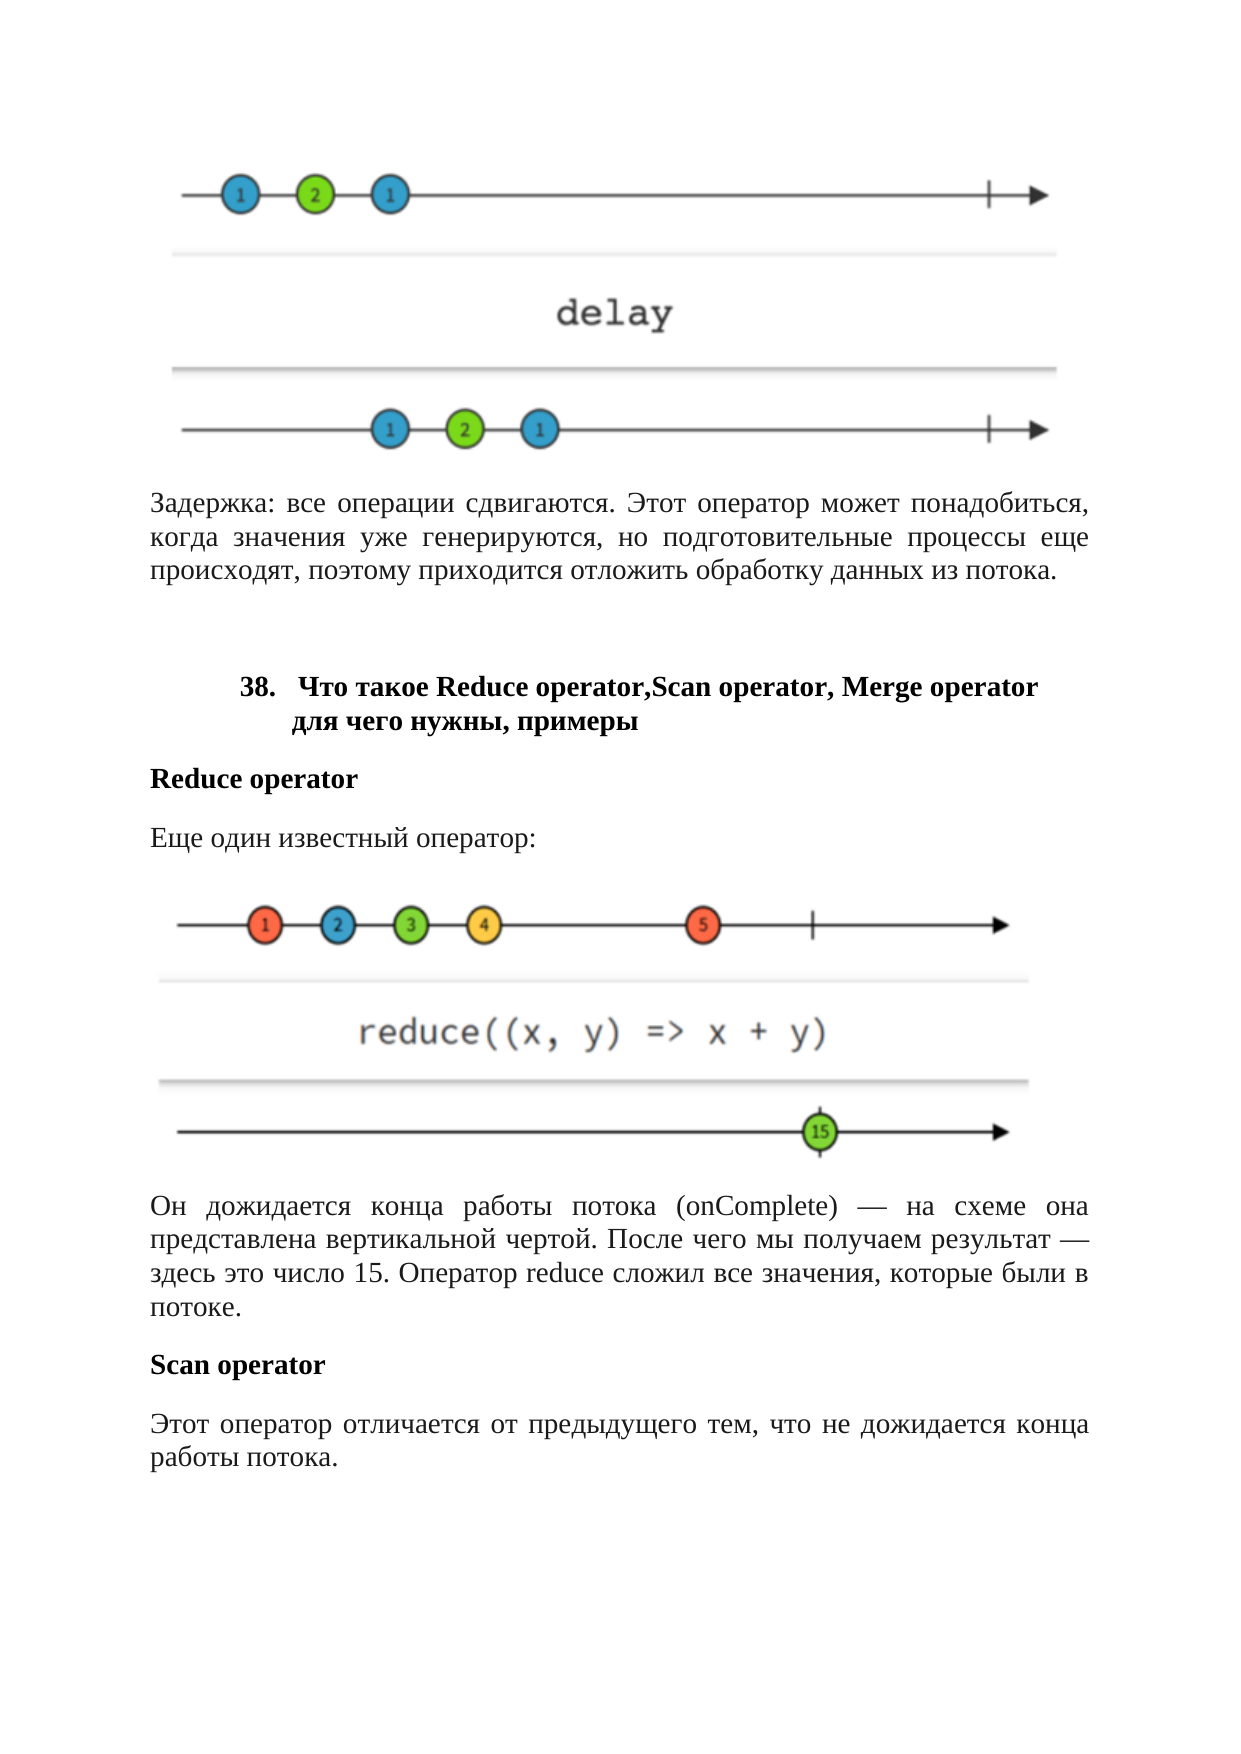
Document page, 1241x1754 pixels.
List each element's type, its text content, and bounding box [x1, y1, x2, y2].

text Reduce operator [150, 762, 1090, 795]
picture [150, 878, 1044, 1164]
text Еще один известный оператор: [150, 820, 1090, 854]
picture [150, 150, 1091, 461]
text Задержка: все операции сдвигаются. Этот оператор может понадобиться, когда значения уже генерируются, но подготовительные процессы еще происходят, поэтому приходится отложить обработку данных из потока. [150, 485, 1090, 586]
text Он дожидается конца работы потока (onComplete) — на схеме она представлена вертикальной чертой. После чего мы получаем результат — здесь это число 15. Оператор reduce сложил все значения, которые были в потоке. [150, 1188, 1090, 1322]
text Scan operator [150, 1347, 1090, 1381]
text Этот оператор отличается от предыдущего тем, что не дожидается конца работы потока. [150, 1406, 1090, 1473]
text 38. Что такое Reduce operator,Scan operator, Merge operator для чего нужны, примеры [239, 669, 1090, 737]
